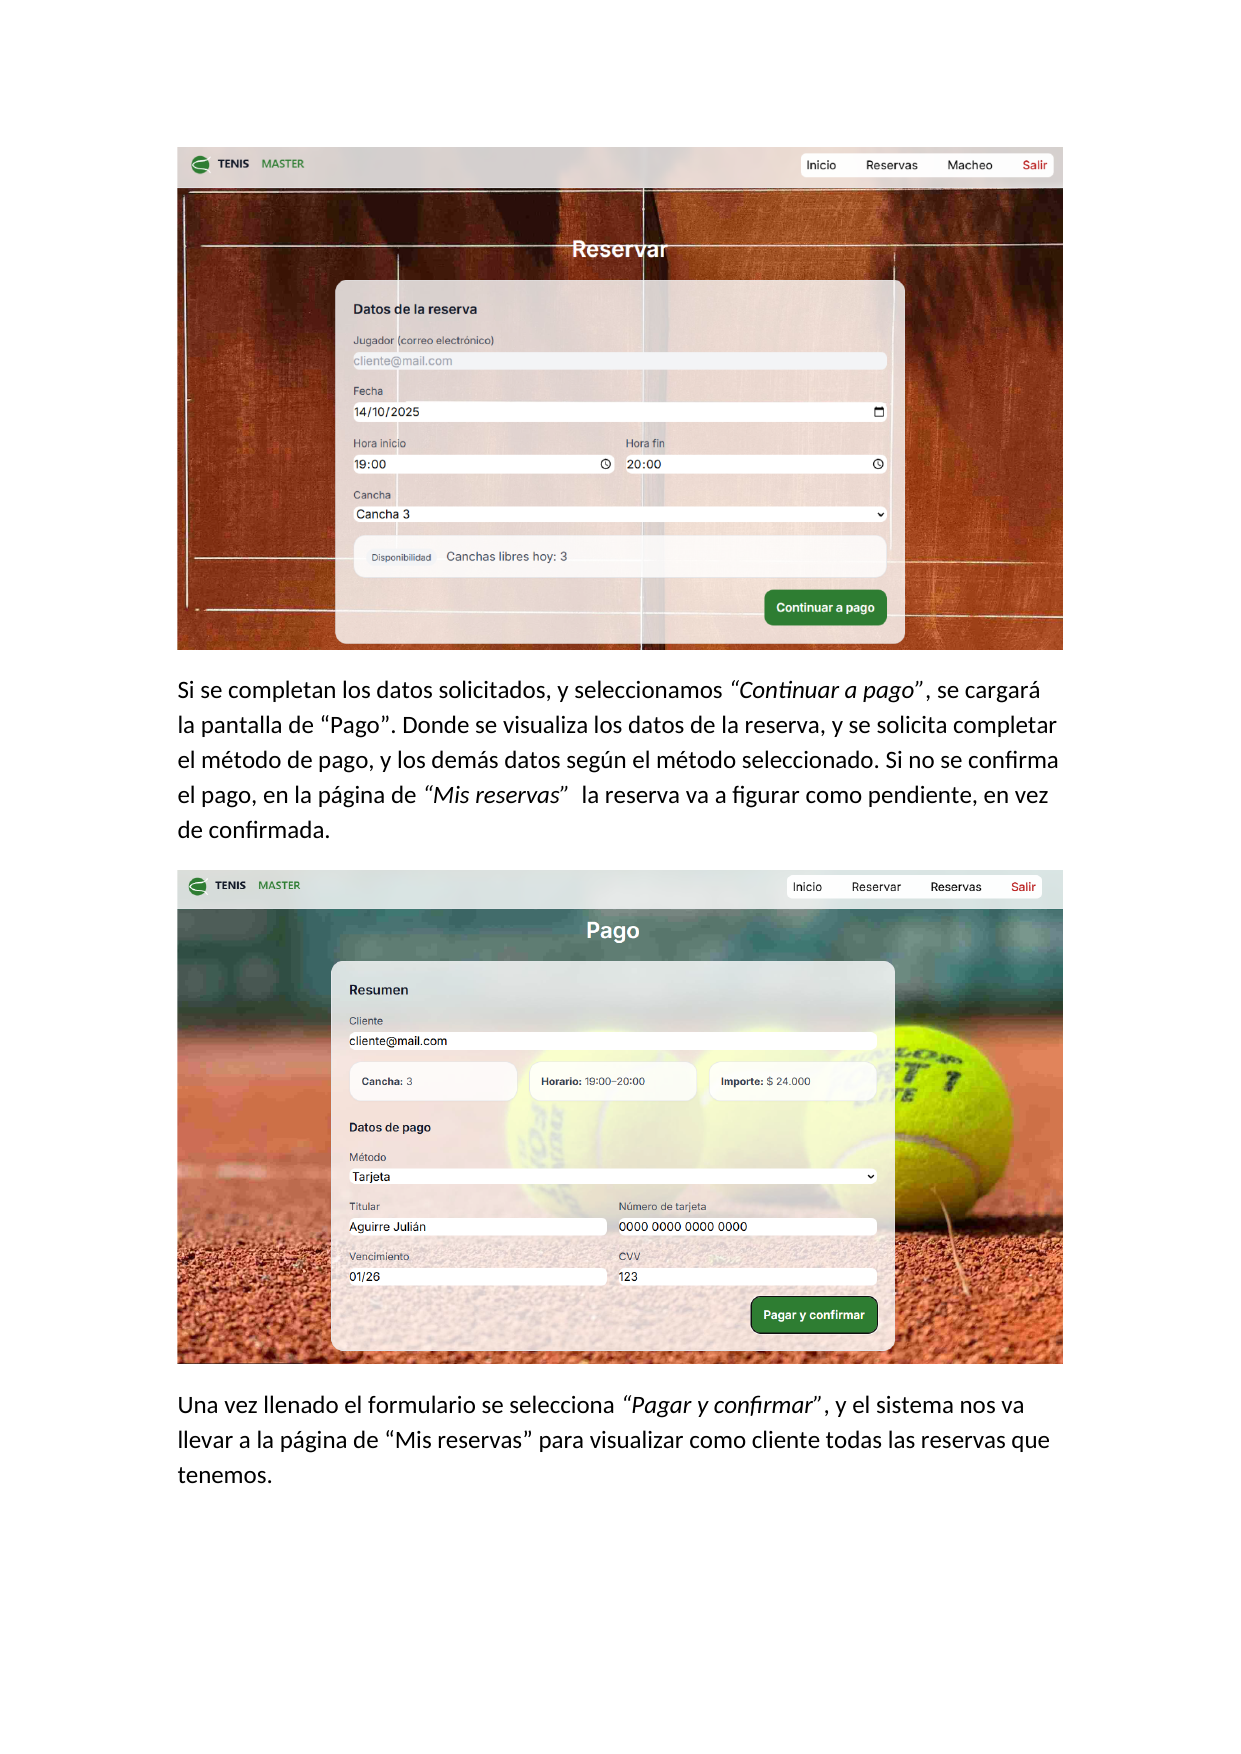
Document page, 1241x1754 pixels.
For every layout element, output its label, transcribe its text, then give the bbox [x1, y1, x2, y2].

text Una vez llenado el formulario se selecciona “Pagar y confirmar”, y el sistema nos va llevar a la página de “Mis reservas” para visualizar como cliente todas las reservas que tenemos. [177, 1389, 1063, 1489]
picture [177, 147, 1063, 650]
text Si se completan los datos solicitados, y seleccionamos “Continuar a pago”, se cargará la pantalla de “Pago”. Donde se visualiza los datos de la reserva, y se solicita completar el método de pago, y los demás datos según el método seleccionado. Si no se confirma el pago, en la página de “Mis reservas” la reserva va a figurar como pendiente, en vez de confirmada. [177, 674, 1063, 845]
picture [177, 870, 1063, 1364]
